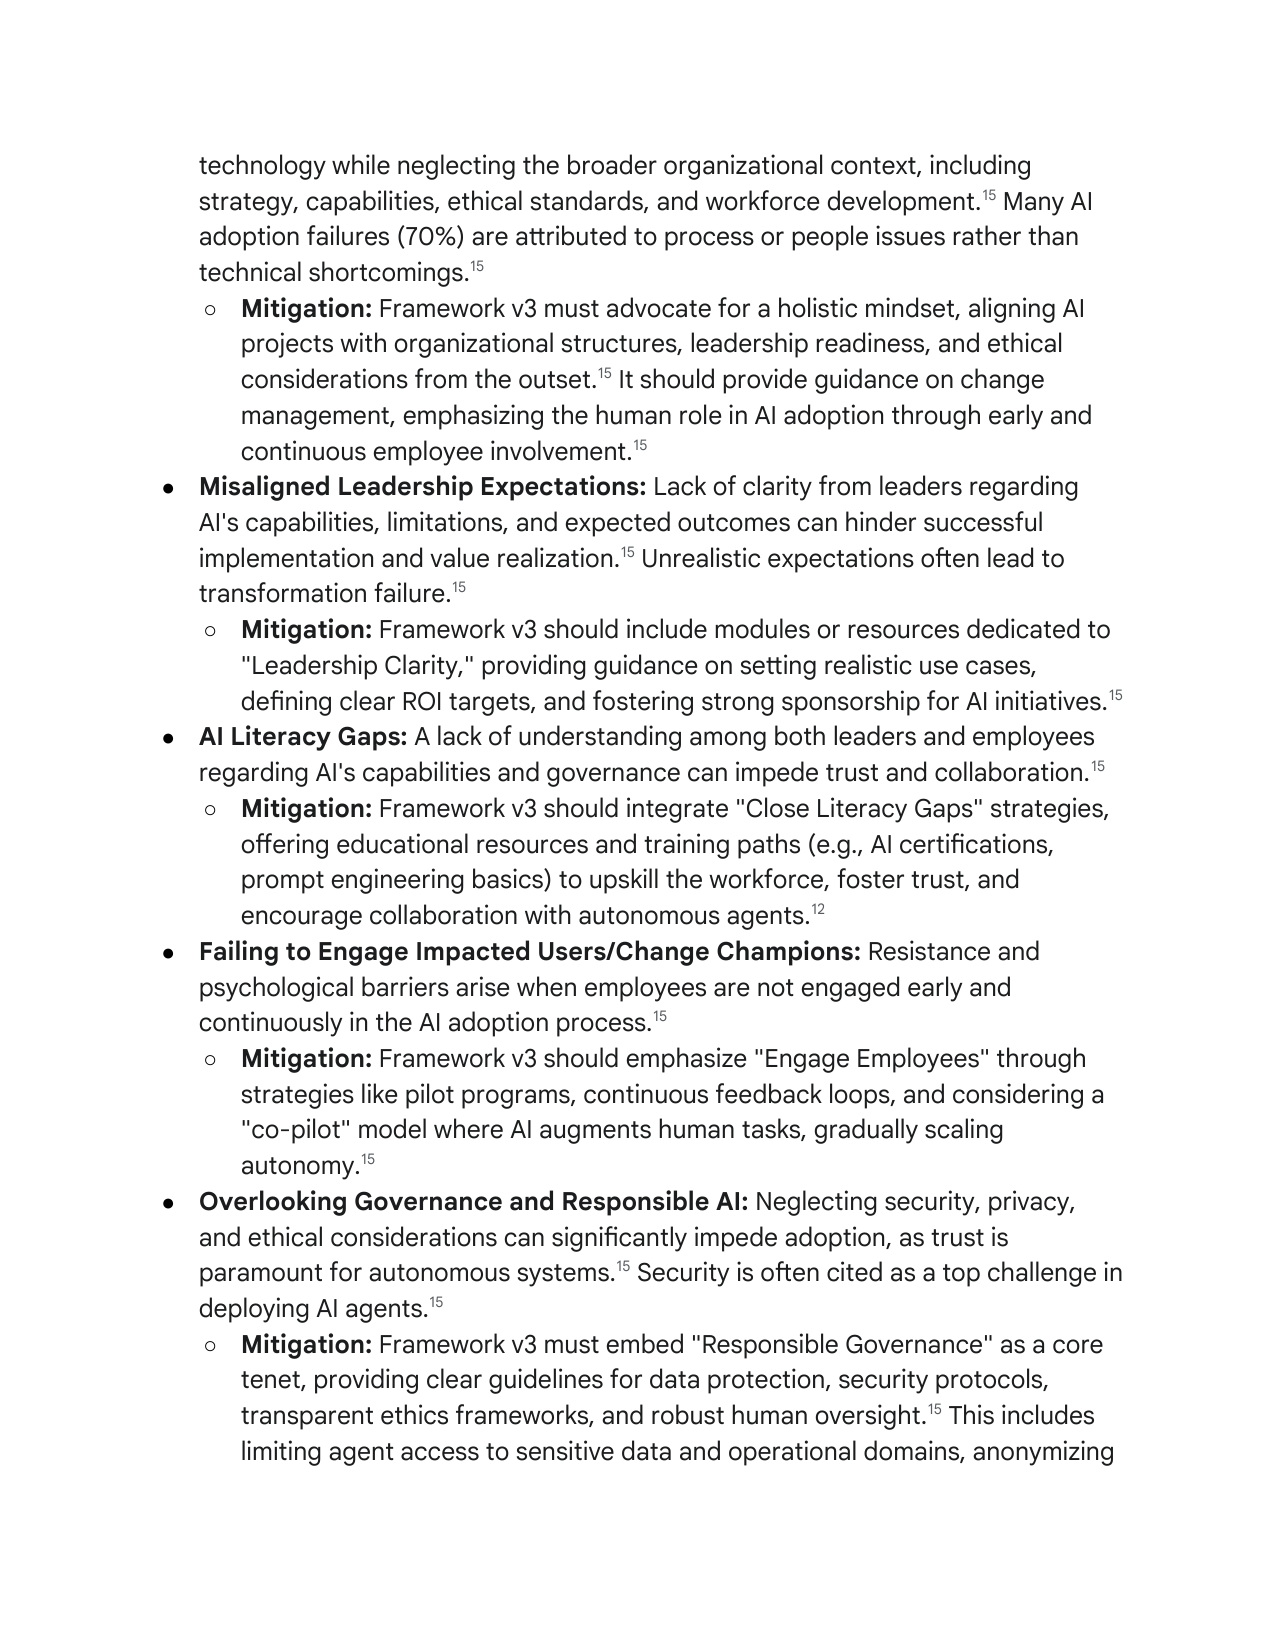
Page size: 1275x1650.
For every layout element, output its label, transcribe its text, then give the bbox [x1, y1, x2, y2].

list Misaligned Leadership Expectations: Lack of clarity from leaders regarding AI's capabilities, limitations, and expected outcomes can hinder successful implementation and value realization.15 Unrealistic expectations often lead to transformation failure.15 [161, 472, 1125, 610]
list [161, 150, 1125, 288]
list Mitigation: Framework v3 should emphasize "Engage Employees" through strategies like pilot programs, continuous feedback loops, and considering a "co-pilot" model where AI augments human tasks, gradually scaling autonomy.15 [203, 1043, 1125, 1182]
list Overlooking Governance and Responsible AI: Neglecting security, privacy, and ethical considerations can significantly impede adoption, as trust is paramount for autonomous systems.15 Security is often cited as a top challenge in deploying AI agents.15 [161, 1186, 1125, 1325]
list Failing to Engage Impacted Users/Change Champions: Resistance and psychological barriers arise when employees are not engaged early and continuously in the AI adoption process.15 [161, 936, 1125, 1039]
list Mitigation: Framework v3 should include modules or resources dedicated to "Leadership Clarity," providing guidance on setting realistic use cases, defining clear ROI targets, and fostering strong sponsorship for AI initiatives.15 [203, 614, 1125, 717]
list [203, 1329, 1125, 1468]
list AI Literacy Gaps: A lack of understanding among both leaders and employees regarding AI's capabilities and governance can impede trust and collaboration.15 [161, 722, 1125, 789]
list Mitigation: Framework v3 must advocate for a holistic mindset, aligning AI projects with organizational structures, leadership readiness, and ethical considerations from the outset.15 It should provide guidance on change management, emphasizing the human role in AI adoption through early and continuous employee involvement.15 [203, 293, 1125, 467]
list Mitigation: Framework v3 should integrate "Close Literacy Gaps" strategies, offering educational resources and training paths (e.g., AI certifications, prompt engineering basics) to upskill the workforce, foster trust, and encourage collaboration with autonomous agents.12 [203, 793, 1125, 932]
